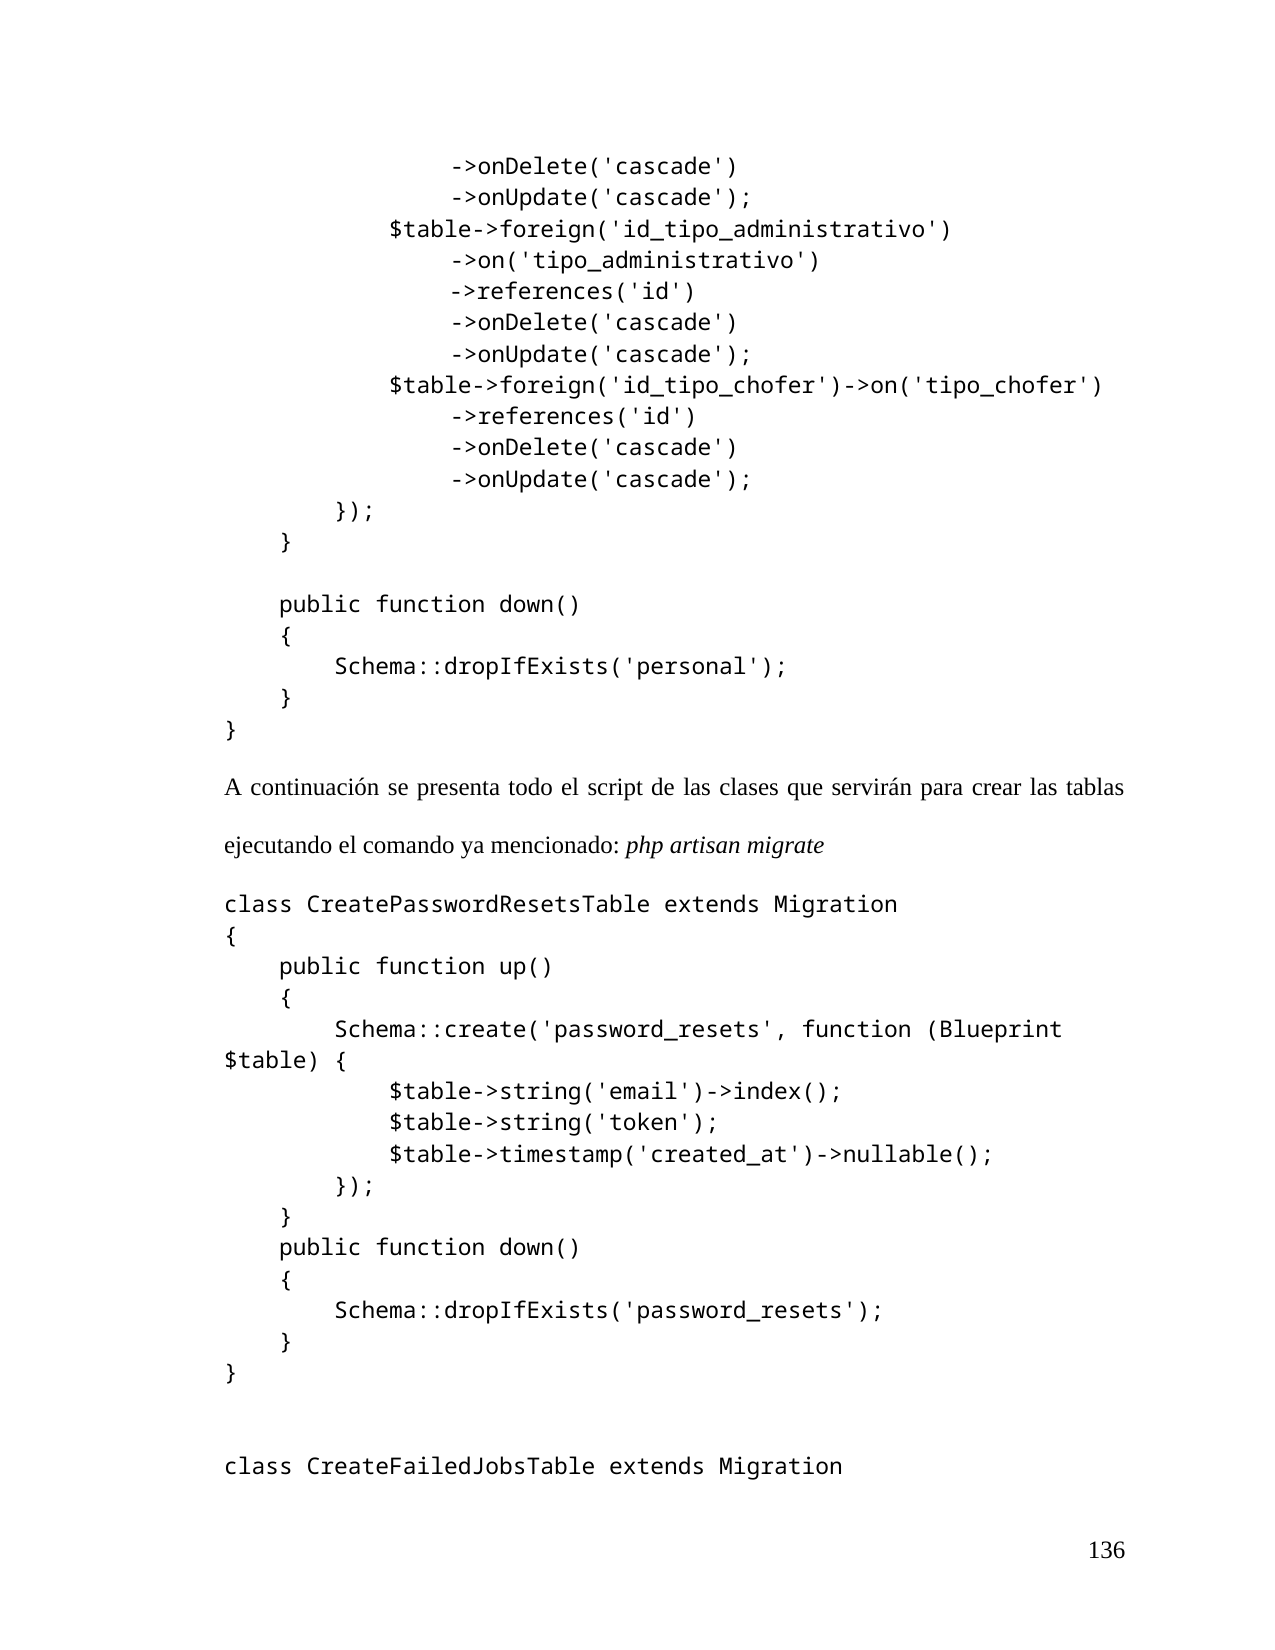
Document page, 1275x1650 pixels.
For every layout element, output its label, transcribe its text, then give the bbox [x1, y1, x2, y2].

text public function up() [224, 950, 1125, 981]
text $table->foreign('id_tipo_administrativo') [224, 212, 1125, 244]
text }); [224, 494, 1125, 525]
text }); [224, 1169, 1125, 1200]
text ->references('id') [374, 275, 1125, 306]
text public function down() [224, 587, 1125, 619]
text ->onUpdate('cascade'); [449, 337, 1125, 369]
text ->onDelete('cascade') [224, 150, 1125, 181]
text } [224, 525, 1125, 556]
text class CreateFailedJobsTable extends Migration [224, 1450, 1125, 1481]
text ->onDelete('cascade') [224, 431, 1125, 462]
text ->references('id') [449, 400, 1125, 431]
text { [224, 919, 1125, 950]
text $table->string('token'); [224, 1106, 1125, 1137]
text A continuación se presenta todo el script de las clases que servirán para crear las tablas ejecutando el comando ya mencionado: php artisan migrate [224, 772, 1125, 859]
text { [224, 1262, 1125, 1294]
text class CreatePasswordResetsTable extends Migration [224, 887, 1125, 919]
text } [224, 1356, 1125, 1387]
text ->onUpdate('cascade'); [449, 462, 1125, 494]
text } [224, 712, 1125, 744]
text Schema::dropIfExists('password_resets'); [224, 1294, 1125, 1325]
text ->onUpdate('cascade'); [449, 181, 1125, 212]
text $table->string('email')->index(); [224, 1075, 1125, 1106]
text ->onDelete('cascade') [224, 306, 1125, 337]
text public function down() [224, 1231, 1125, 1262]
text { [224, 981, 1125, 1012]
text } [224, 1325, 1125, 1356]
text Schema::dropIfExists('personal'); [224, 650, 1125, 681]
text { [224, 619, 1125, 650]
text ->on('tipo_administrativo') [449, 244, 1125, 275]
text } [224, 681, 1125, 712]
text $table->foreign('id_tipo_chofer')->on('tipo_chofer') [224, 369, 1125, 400]
text $table->timestamp('created_at')->nullable(); [224, 1137, 1125, 1169]
text Schema::create('password_resets', function (Blueprint $table) { [224, 1012, 1125, 1075]
text } [224, 1200, 1125, 1231]
